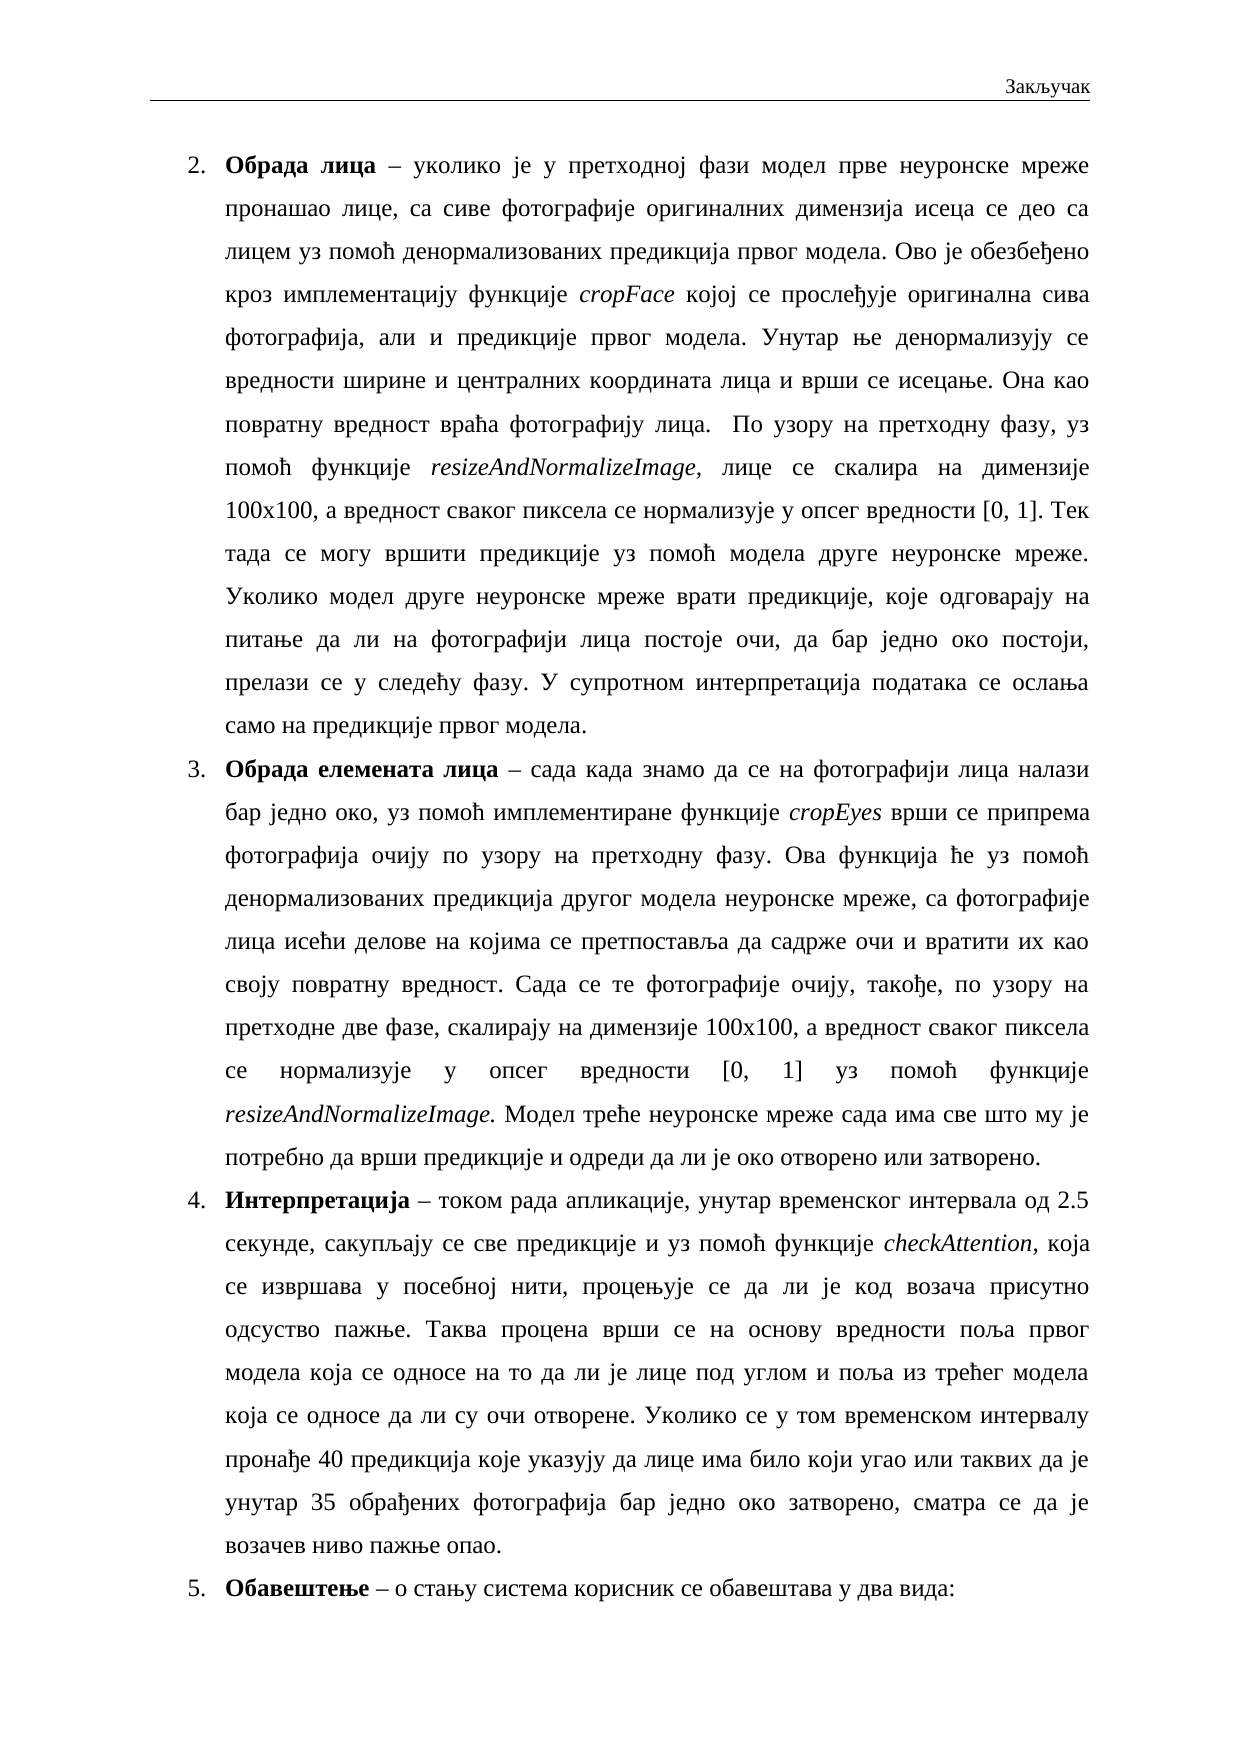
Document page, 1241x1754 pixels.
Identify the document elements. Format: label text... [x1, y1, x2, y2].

list Интерпретација – током рада апликације, унутар временског интервала од 2.5 секунде, сакупљају се све предикције и уз помоћ функције checkAttention, која се извршава у посебној нити, процењује се да ли је код возача присутно одсуство пажње. Таква процена врши се на основу вредности поља првог модела која се односе на то да ли је лице под углом и поља из трећег модела која се односе да ли су очи отворене. Уколико се у том временском интервалу пронађе 40 предикција које указују да лице има било који угао или таквих да је унутар 35 обрађених фотографија бар једно око затворено, сматра се да је возачев ниво пажње опао. [187, 1185, 1090, 1559]
list Обрада елемената лица – сада када знамо да се на фотографији лица налази бар једно око, уз помоћ имплементиране функције cropEyes врши се припрема фотографија очију по узору на претходну фазу. Ова функција ће уз помоћ денормализованих предикција другог модела неуронске мреже, са фотографије лица исећи делове на којима се претпоставља да садрже очи и вратити их као своју повратну вредност. Сада се те фотографије очију, такође, по узору на претходне две фазе, скалирају на димензије 100x100, а вредност сваког пиксела се нормализује у опсег вредности [0, 1] уз помоћ функције resizeAndNormalizeImage. Модел треће неуронске мреже сада има све што му је потребно да врши предикције и одреди да ли је око отворено или затворено. [187, 754, 1090, 1171]
list Обрада лица – уколико је у претходној фази модел прве неуронске мреже пронашао лице, са сиве фотографије оригиналних димензија исеца се део са лицем уз помоћ денормализованих предикција првог модела. Ово је обезбеђено кроз имплементацију функције cropFace којој се прослеђује оригинална сива фотографија, али и предикције првог модела. Унутар ње денормализују се вредности ширине и централних координата лица и врши се исецање. Она као повратну вредност враћа фотографију лица. По узору на претходну фазу, уз помоћ функције resizeAndNormalizeImage, лице се скалира на димензије 100x100, а вредност сваког пиксела се нормализује у опсег вредности [0, 1]. Тек тада се могу вршити предикције уз помоћ модела друге неуронске мреже. Уколико модел друге неуронске мреже врати предикције, које одговарају на питање да ли на фотографији лица постоје очи, да бар једно око постоји, прелази се у следећу фазу. У супротном интерпретација података се ослања само на предикције првог модела. [187, 150, 1090, 739]
list Обавештење – о стању система корисник се обавештава у два вида: [187, 1573, 1090, 1602]
